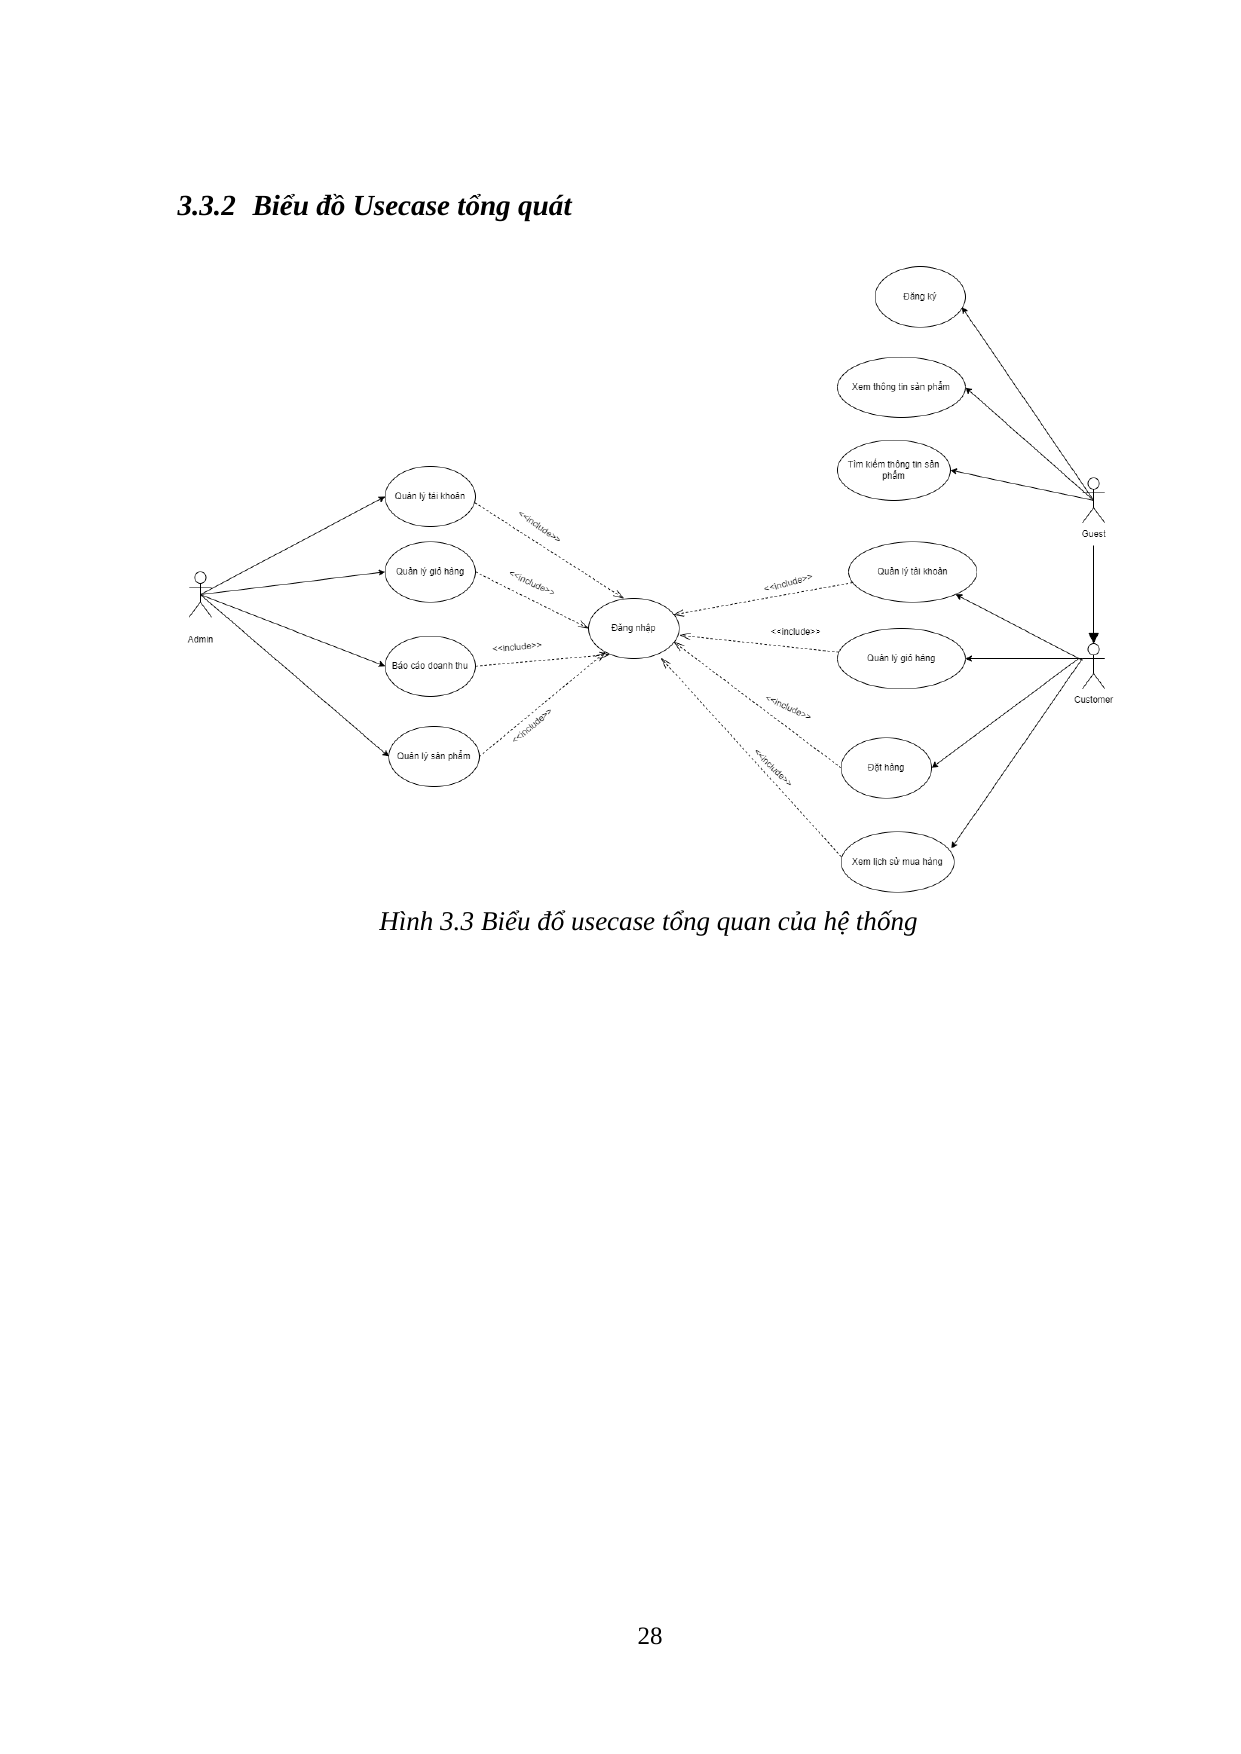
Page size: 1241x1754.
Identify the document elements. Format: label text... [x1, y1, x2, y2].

picture [177, 266, 1123, 893]
subtitle 3.3.2 Biểu đồ Usecase tổng quát [177, 188, 1122, 222]
text Hình 3.3 Biểu đổ usecase tổng quan của hệ thống [177, 905, 1122, 936]
